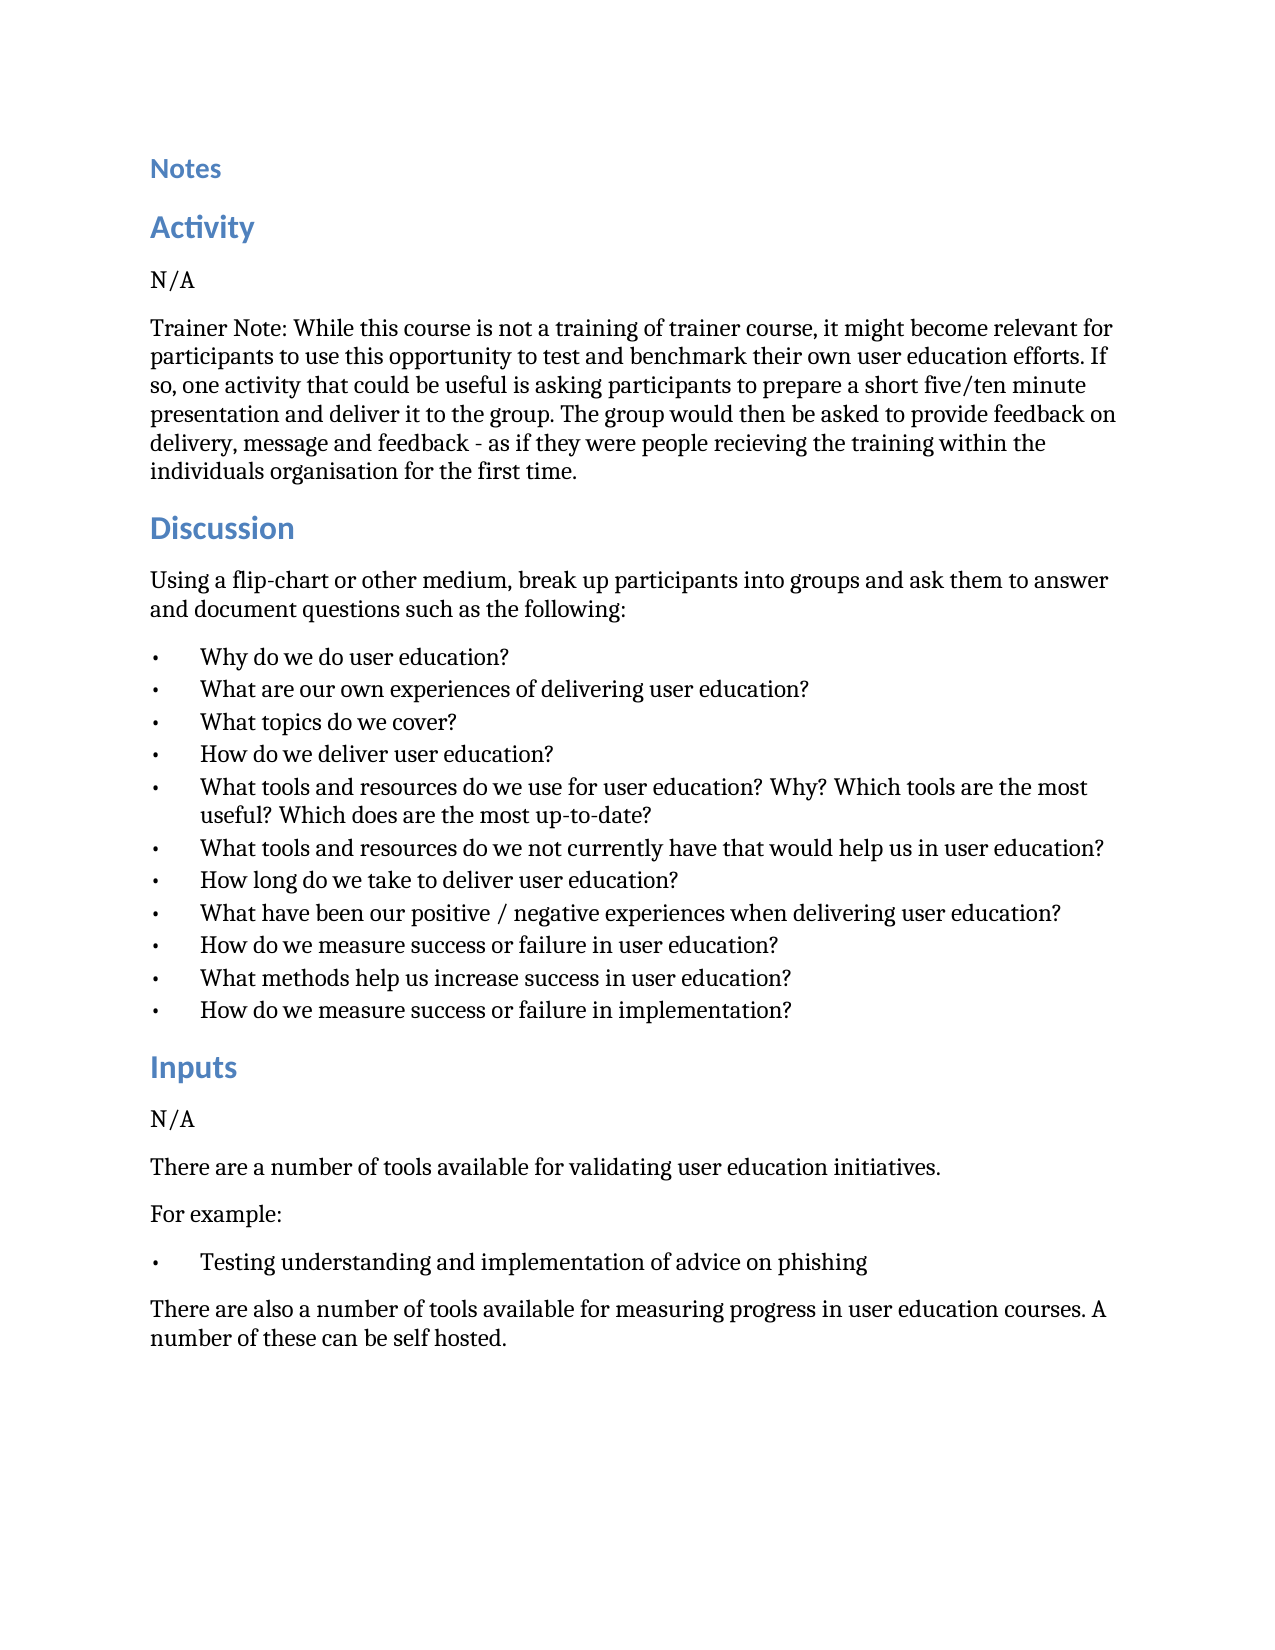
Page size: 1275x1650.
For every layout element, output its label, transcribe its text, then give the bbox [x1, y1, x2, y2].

text Trainer Note: While this course is not a training of trainer course, it might become relevant for participants to use this opportunity to test and benchmark their own user education efforts. If so, one activity that could be useful is asking participants to prepare a short five/ten minute presentation and deliver it to the group. The group would then be asked to provide feedback on delivery, message and feedback - as if they were people recieving the training within the individuals organisation for the first time. [150, 313, 1125, 486]
subtitle Discussion [150, 507, 1125, 547]
subtitle Notes [150, 150, 1125, 186]
text N/A [150, 266, 1125, 295]
text For example: [150, 1200, 1125, 1229]
list How do we measure success or failure in user education? [150, 931, 1125, 960]
list How long do we take to deliver user education? [150, 866, 1125, 895]
text Using a flip-chart or other medium, break up participants into groups and ask them to answer and document questions such as the following: [150, 566, 1125, 624]
list What tools and resources do we not currently have that would help us in user education? [150, 834, 1125, 862]
list How do we deliver user education? [150, 740, 1125, 769]
subtitle Activity [150, 206, 1125, 247]
list What tools and resources do we use for user education? Why? Which tools are the most useful? Which does are the most up-to-date? [150, 772, 1125, 830]
list What are our own experiences of delivering user education? [150, 675, 1125, 704]
list What have been our positive / negative experiences when delivering user education? [150, 899, 1125, 927]
text There are a number of tools available for validating user education initiatives. [150, 1153, 1125, 1182]
list Why do we do user education? [150, 642, 1125, 671]
list How do we measure success or failure in implementation? [150, 996, 1125, 1025]
list Testing understanding and implementation of advice on phishing [150, 1248, 1125, 1277]
text N/A [150, 1105, 1125, 1134]
list What topics do we cover? [150, 707, 1125, 736]
subtitle Inputs [150, 1046, 1125, 1087]
text There are also a number of tools available for measuring progress in user education courses. A number of these can be self hosted. [150, 1295, 1125, 1353]
list What methods help us increase success in user education? [150, 964, 1125, 992]
